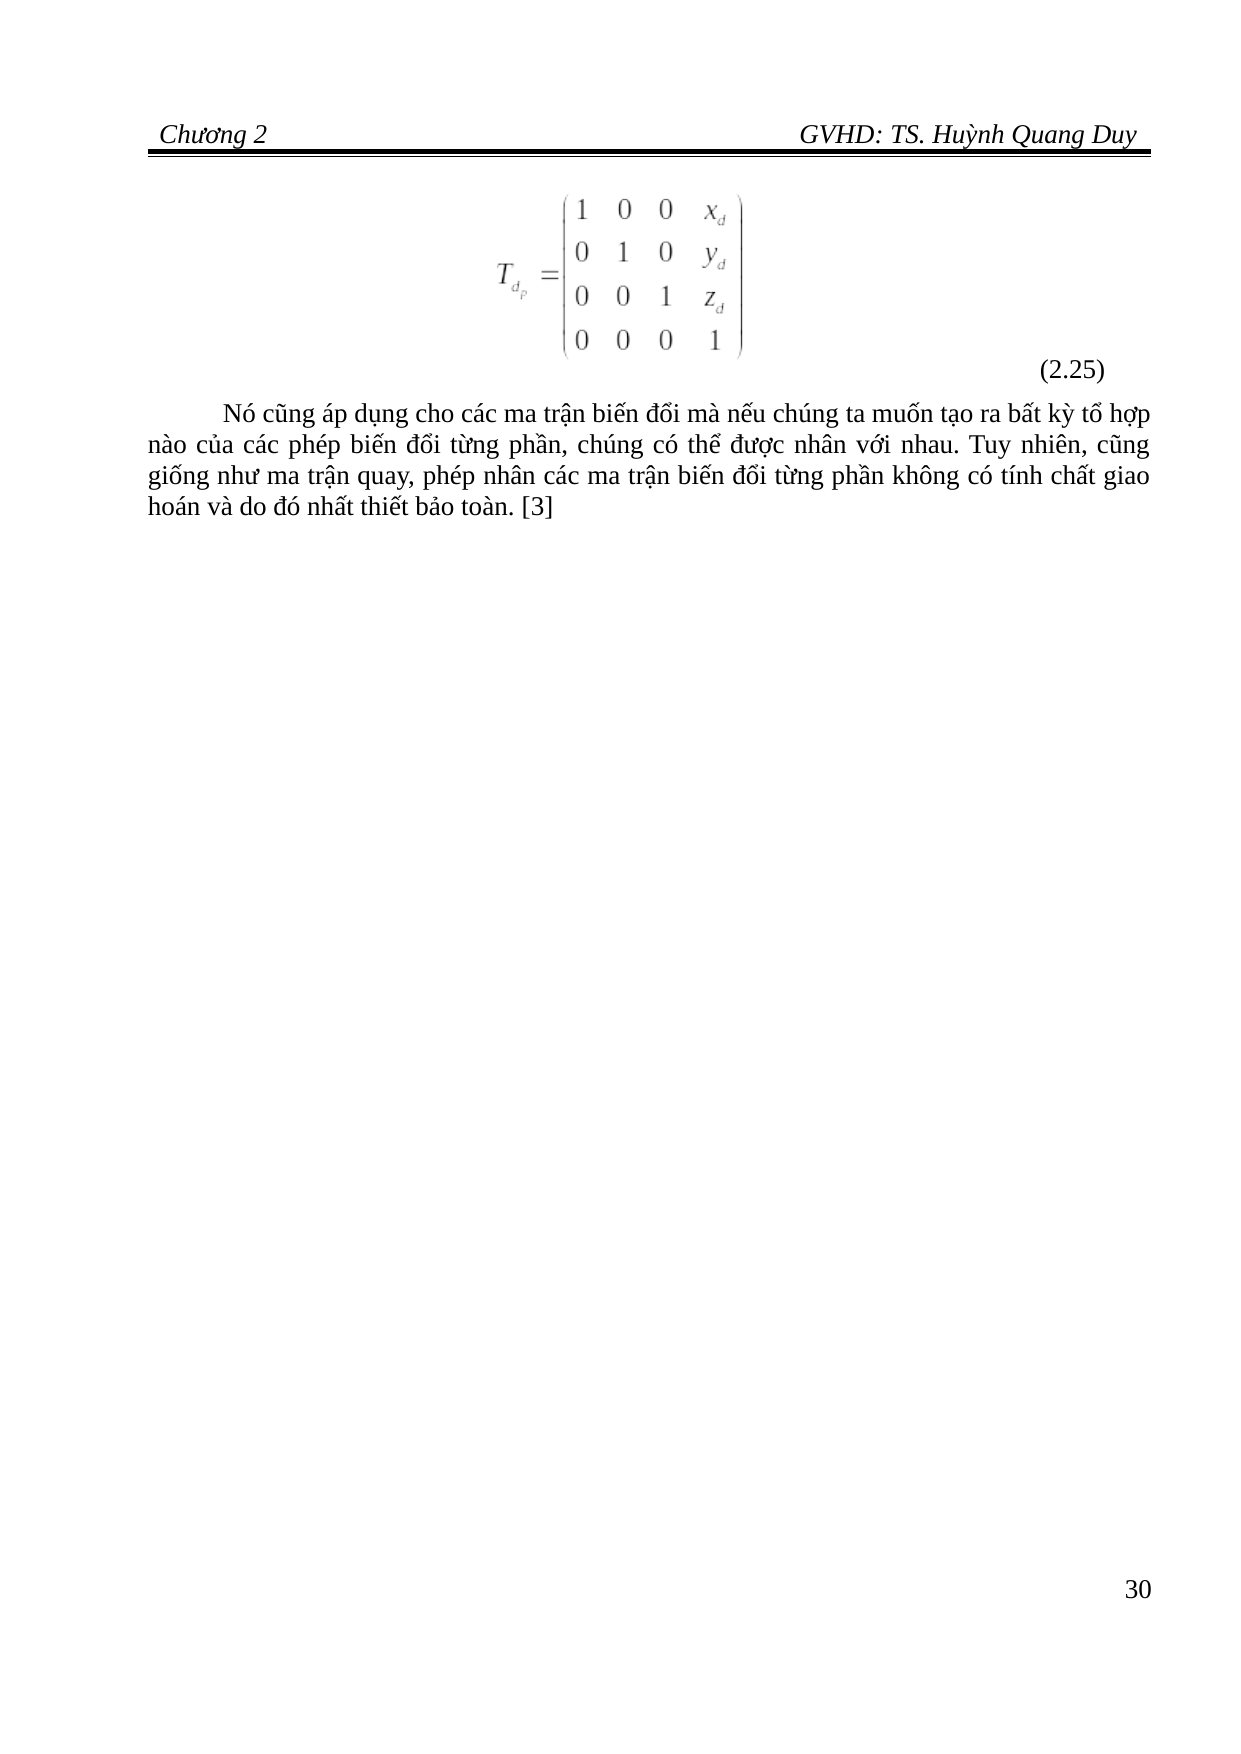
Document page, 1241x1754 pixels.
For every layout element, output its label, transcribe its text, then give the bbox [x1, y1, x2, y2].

text Nó cũng áp dụng cho các ma trận biến đổi mà nếu chúng ta muốn tạo ra bất kỳ tổ hợp nào của các phép biến đổi từng phần, chúng có thể được nhân với nhau. Tuy nhiên, cũng giống như ma trận quay, phép nhân các ma trận biến đổi từng phần không có tính chất giao hoán và do đó nhất thiết bảo toàn. [3] [148, 397, 1152, 521]
text (2.25) [373, 188, 1152, 384]
